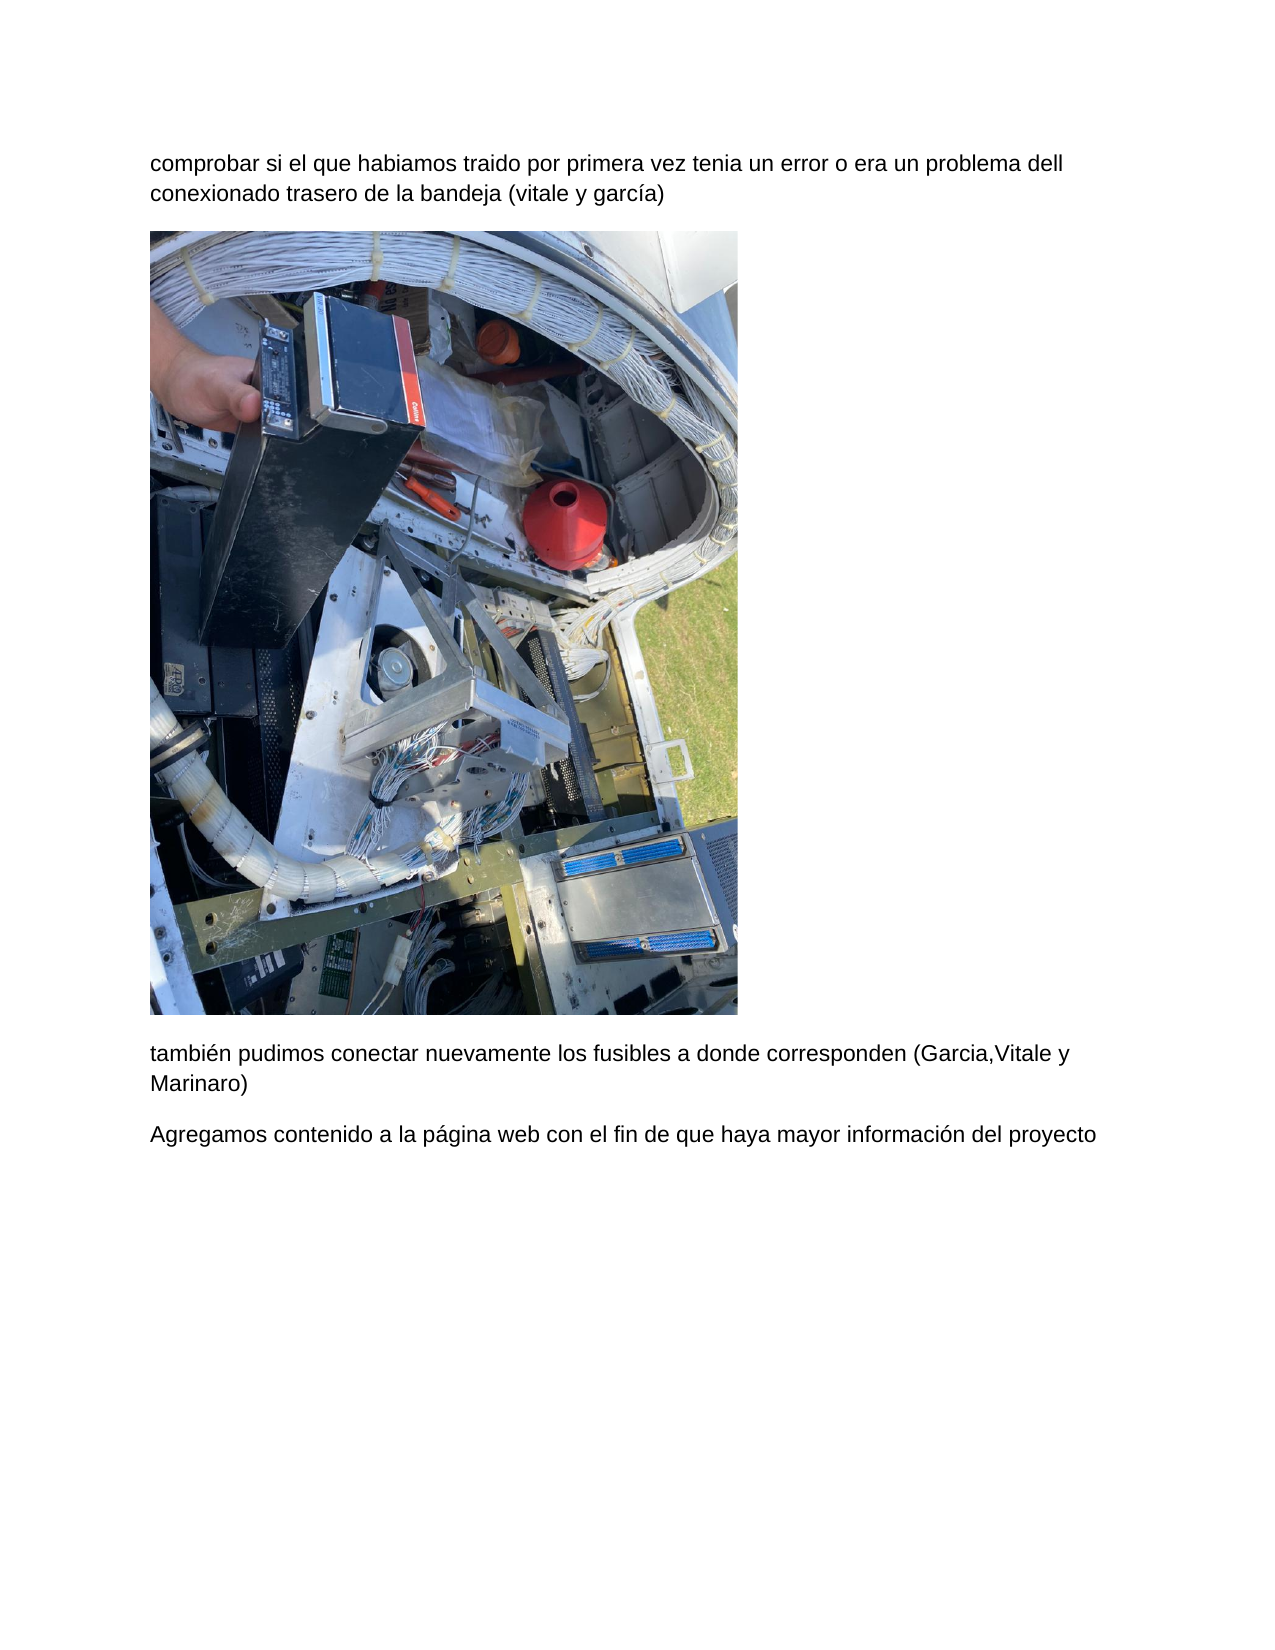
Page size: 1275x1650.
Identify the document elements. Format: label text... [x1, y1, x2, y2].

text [150, 150, 1125, 207]
text también pudimos conectar nuevamente los fusibles a donde corresponden (Garcia,Vitale y Marinaro) [150, 1040, 1125, 1097]
picture [150, 231, 738, 1015]
text Agregamos contenido a la página web con el fin de que haya mayor información del proyecto [150, 1121, 1125, 1148]
